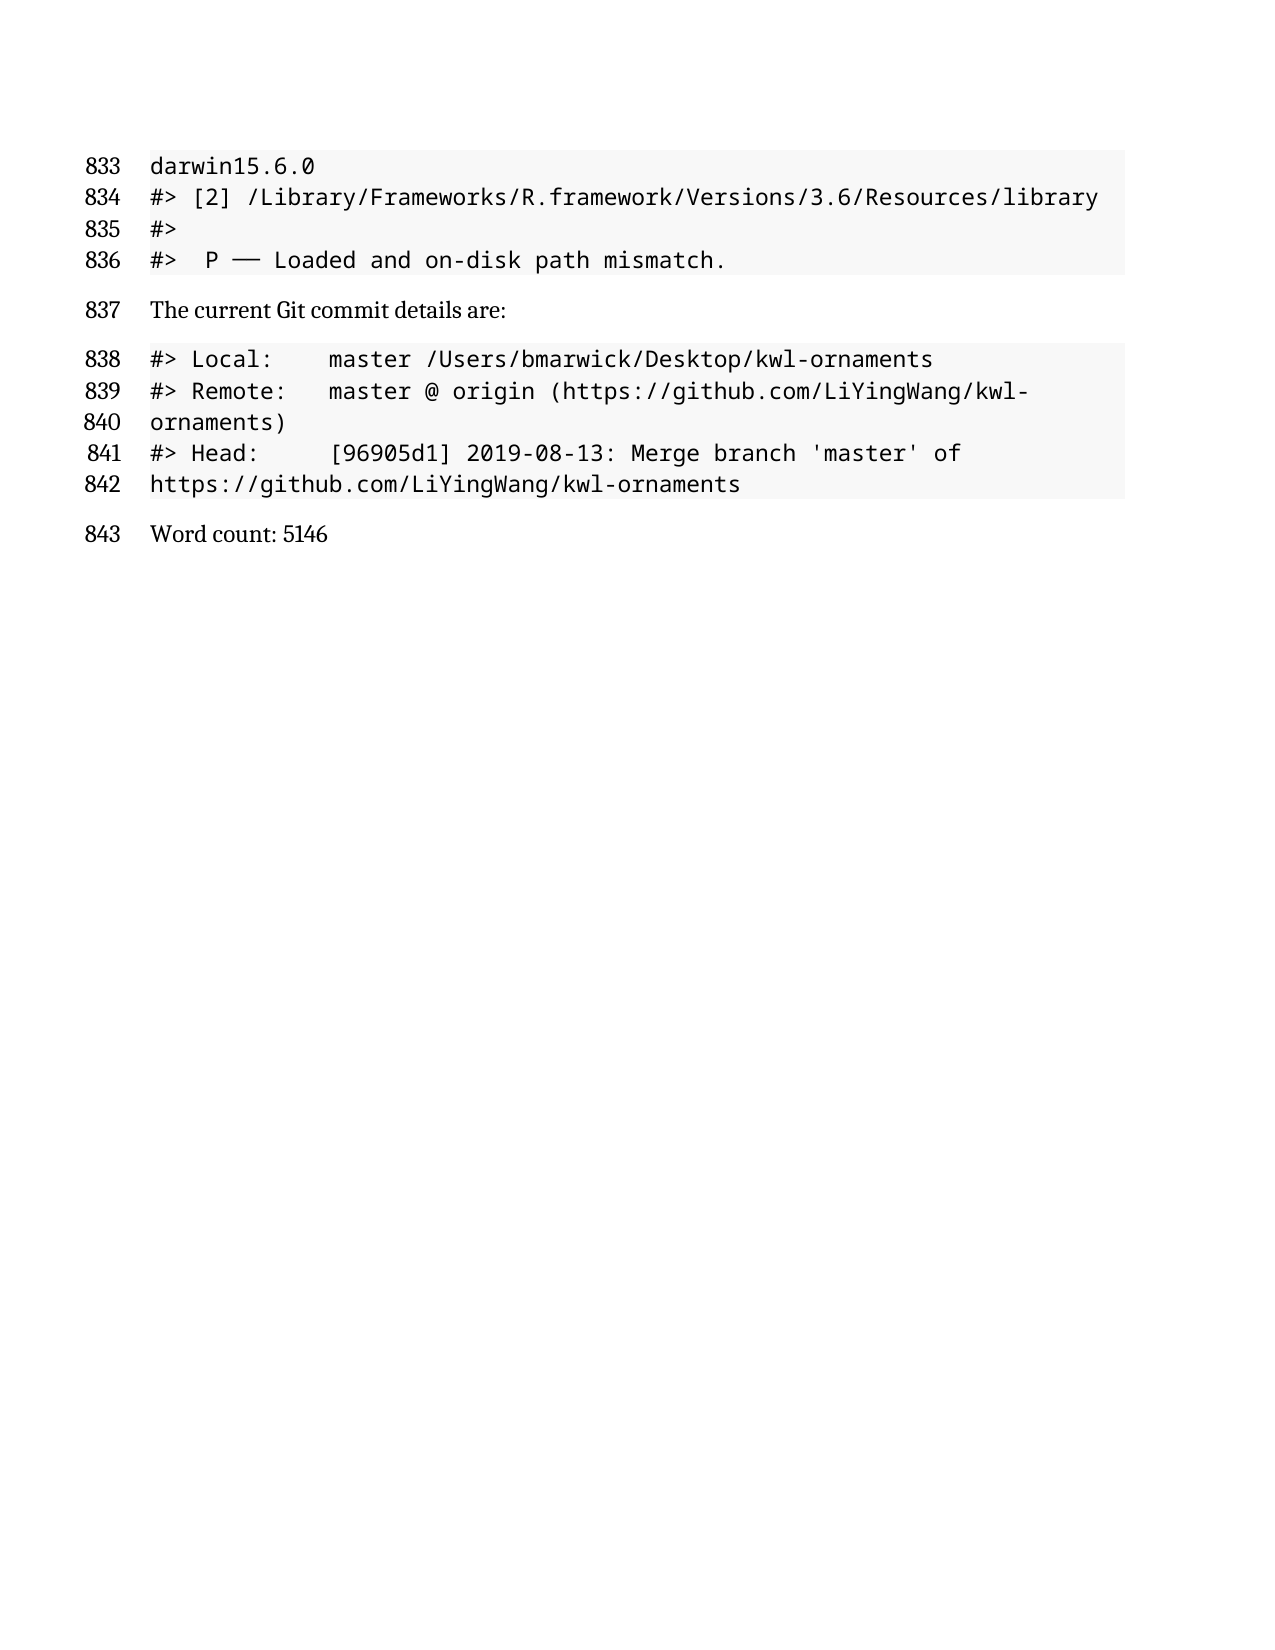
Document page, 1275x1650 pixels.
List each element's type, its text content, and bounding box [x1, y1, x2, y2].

text #> Local: master /Users/bmarwick/Desktop/kwl-ornaments #> Remote: master @ origin (https://github.com/LiYingWang/kwl-ornaments) #> Head: [96905d1] 2019-08-13: Merge branch 'master' of https://github.com/LiYingWang/kwl-ornaments [150, 343, 1125, 499]
text The current Git commit details are: [150, 296, 1125, 324]
text Word count: 5146 [150, 520, 1125, 549]
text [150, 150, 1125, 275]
